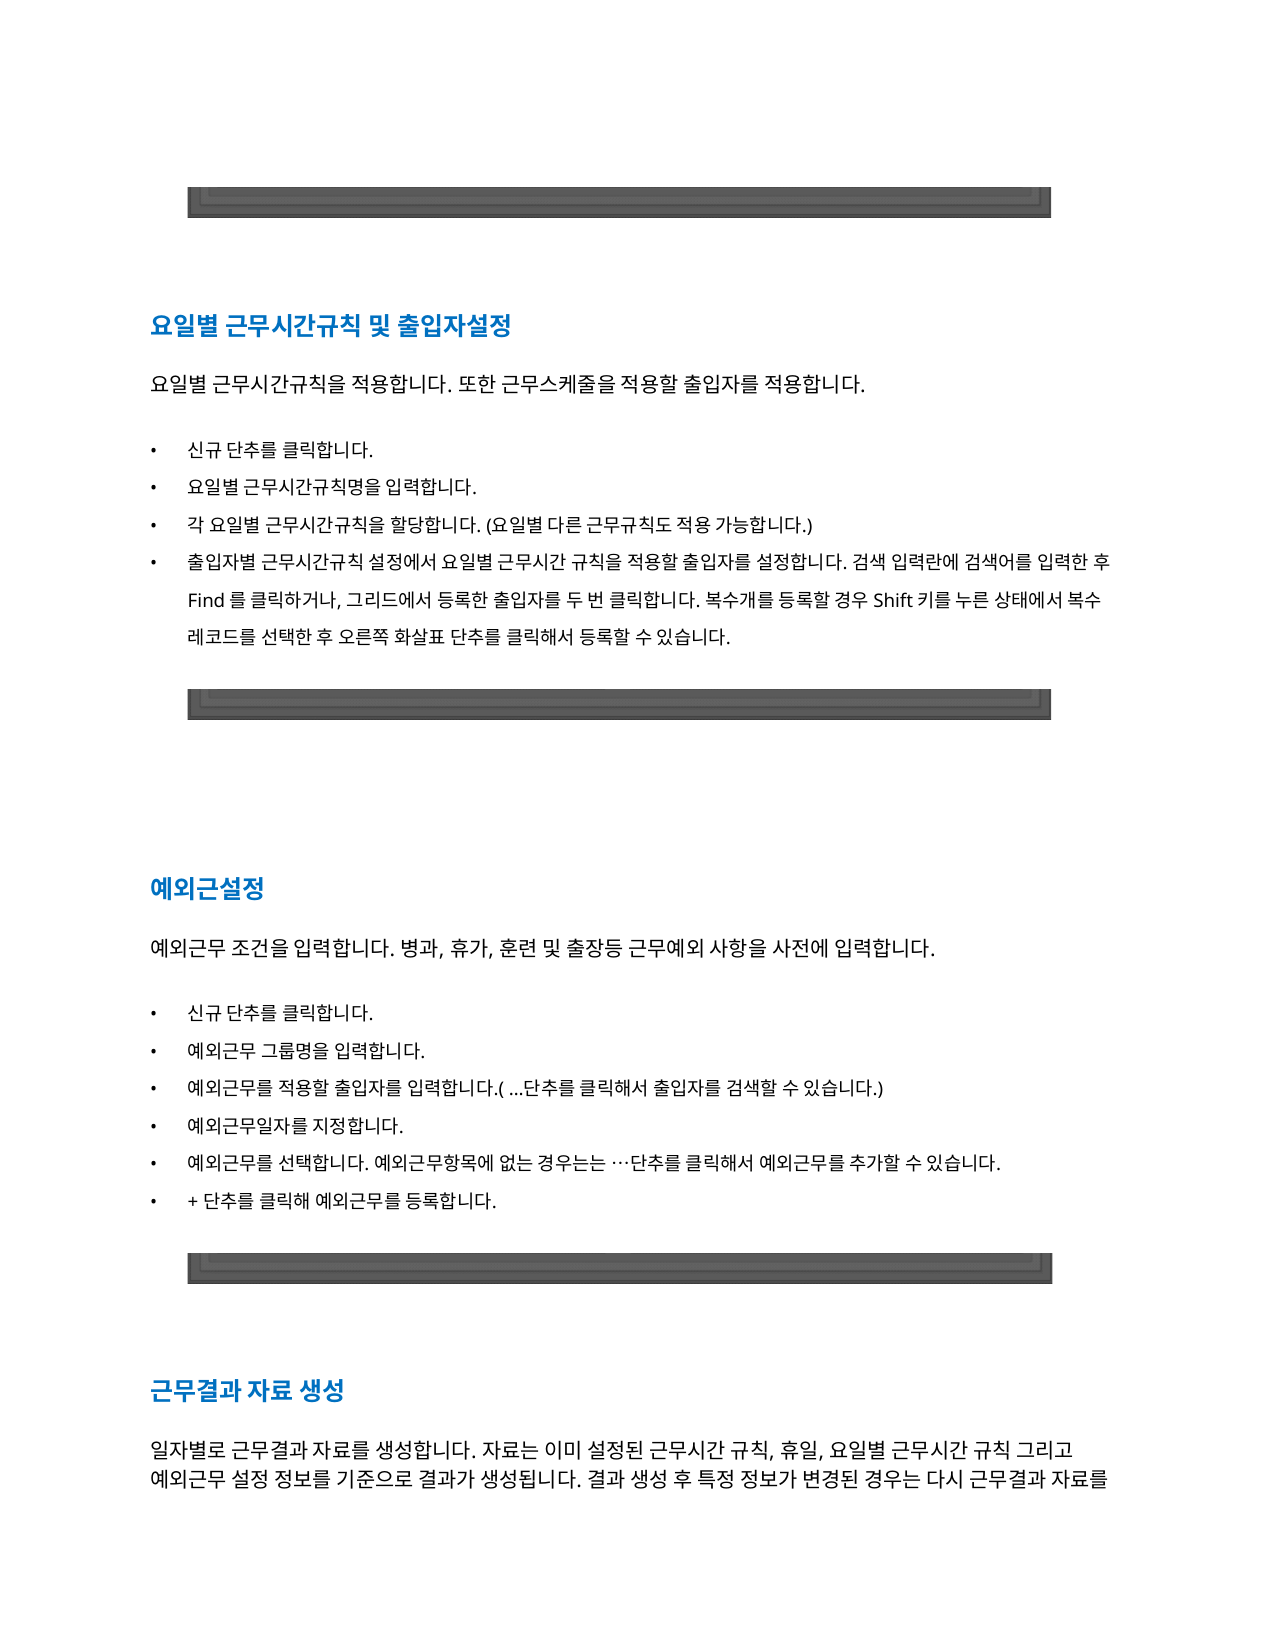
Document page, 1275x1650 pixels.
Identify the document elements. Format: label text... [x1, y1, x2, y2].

list 예외근무를 적용할 출입자를 입력합니다.( …단추를 클릭해서 출입자를 검색할 수 있습니다.) [150, 1066, 1125, 1103]
text 예외근무 조건을 입력합니다. 병과, 휴가, 훈련 및 출장등 근무예외 사항을 사전에 입력합니다. [150, 933, 1125, 962]
list 출입자별 근무시간규칙 설정에서 요일별 근무시간 규칙을 적용할 출입자를 설정합니다. 검색 입력란에 검색어를 입력한 후 Find를 클릭하거나, 그리드에서 등록한 출입자를 두 번 클릭합니다. 복수개를 등록할 경우 Shift키를 누른 상태에서 복수 레코드를 선택한 후 오른쪽 화살표 단추를 클릭해서 등록할 수 있습니다. [150, 539, 1125, 652]
text 예외근설정 [150, 876, 1125, 904]
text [150, 1435, 1125, 1493]
list 신규 단추를 클릭합니다. [150, 427, 1125, 464]
list 요일별 근무시간규칙명을 입력합니다. [150, 464, 1125, 502]
text 요일별 근무시간규칙 및 출입자설정 [150, 312, 1125, 341]
list 예외근무를 선택합니다. 예외근무항목에 없는 경우는는 …단추를 클릭해서 예외근무를 추가할 수 있습니다. [150, 1141, 1125, 1178]
list 신규 단추를 클릭합니다. [150, 991, 1125, 1028]
list + 단추를 클릭해 예외근무를 등록합니다. [150, 1178, 1125, 1216]
list 예외근무일자를 지정합니다. [150, 1103, 1125, 1141]
text 요일별 근무시간규칙을 적용합니다. 또한 근무스케줄을 적용할 출입자를 적용합니다. [150, 369, 1125, 398]
list 각 요일별 근무시간규칙을 할당합니다. (요일별 다른 근무규칙도 적용 가능합니다.) [150, 502, 1125, 539]
list 예외근무 그룹명을 입력합니다. [150, 1028, 1125, 1066]
text 근무결과 자료 생성 [150, 1378, 1125, 1407]
